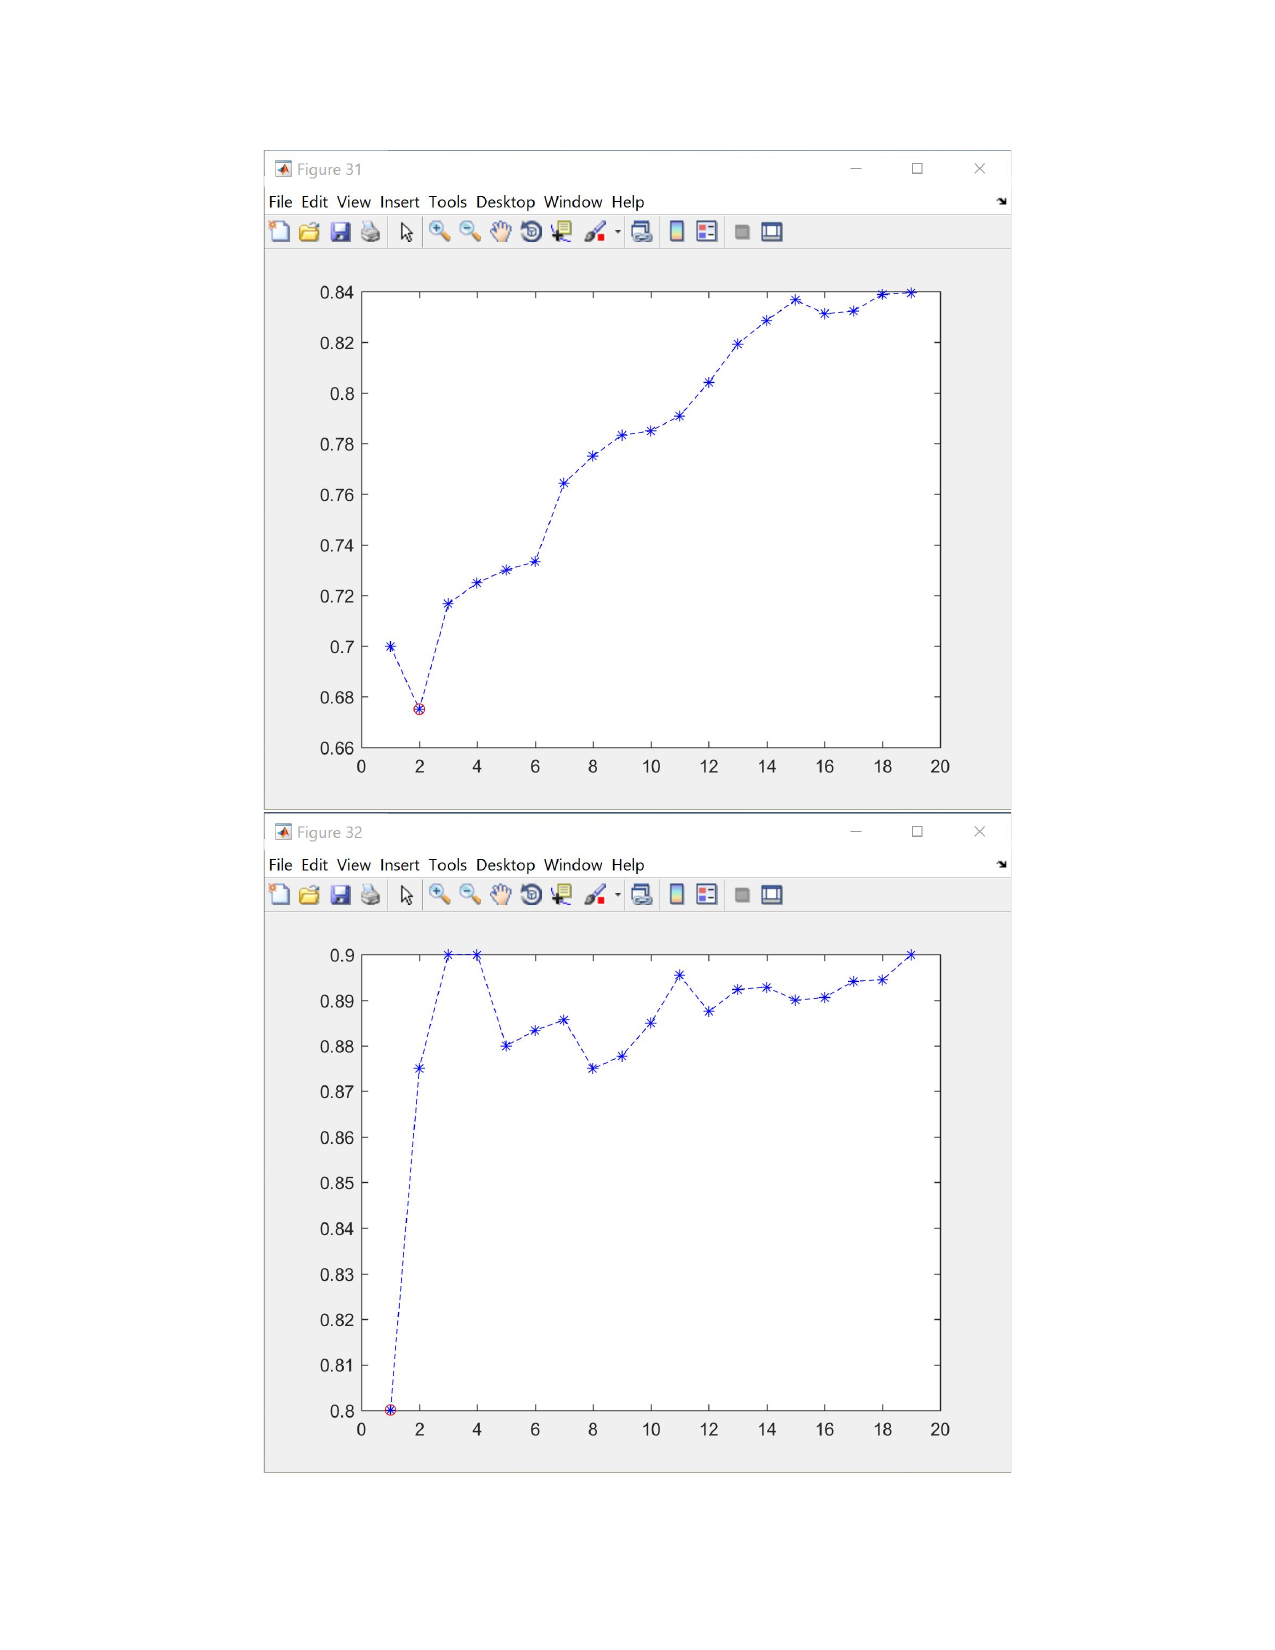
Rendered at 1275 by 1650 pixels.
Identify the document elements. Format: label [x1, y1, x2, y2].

picture [263, 150, 1012, 810]
picture [263, 812, 1012, 1473]
